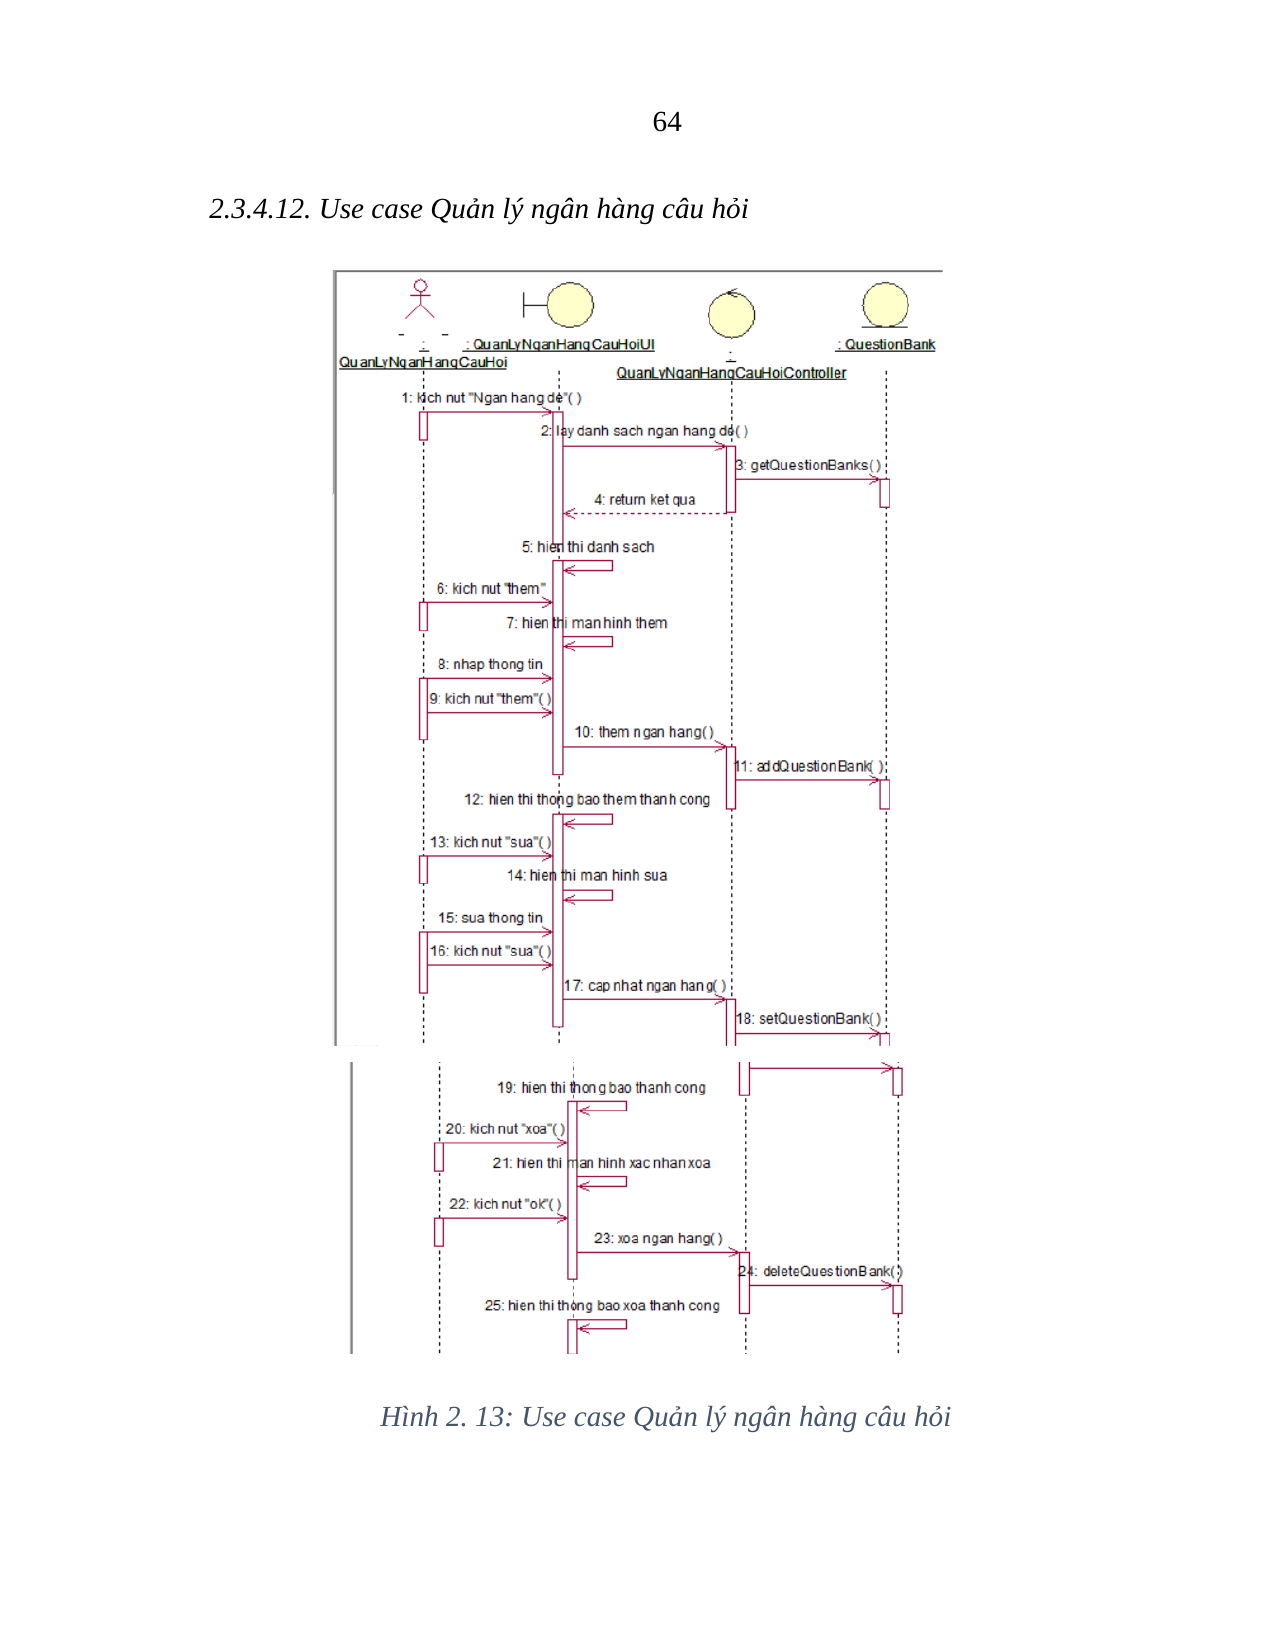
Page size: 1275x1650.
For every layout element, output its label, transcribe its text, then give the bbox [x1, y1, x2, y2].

subtitle 2.3.4.12. Use case Quản lý ngân hàng câu hỏi [150, 191, 1125, 224]
text Hình 2. 13: Use case Quản lý ngân hàng câu hỏi [150, 1399, 1125, 1433]
picture [332, 270, 943, 1046]
picture [348, 1062, 927, 1354]
